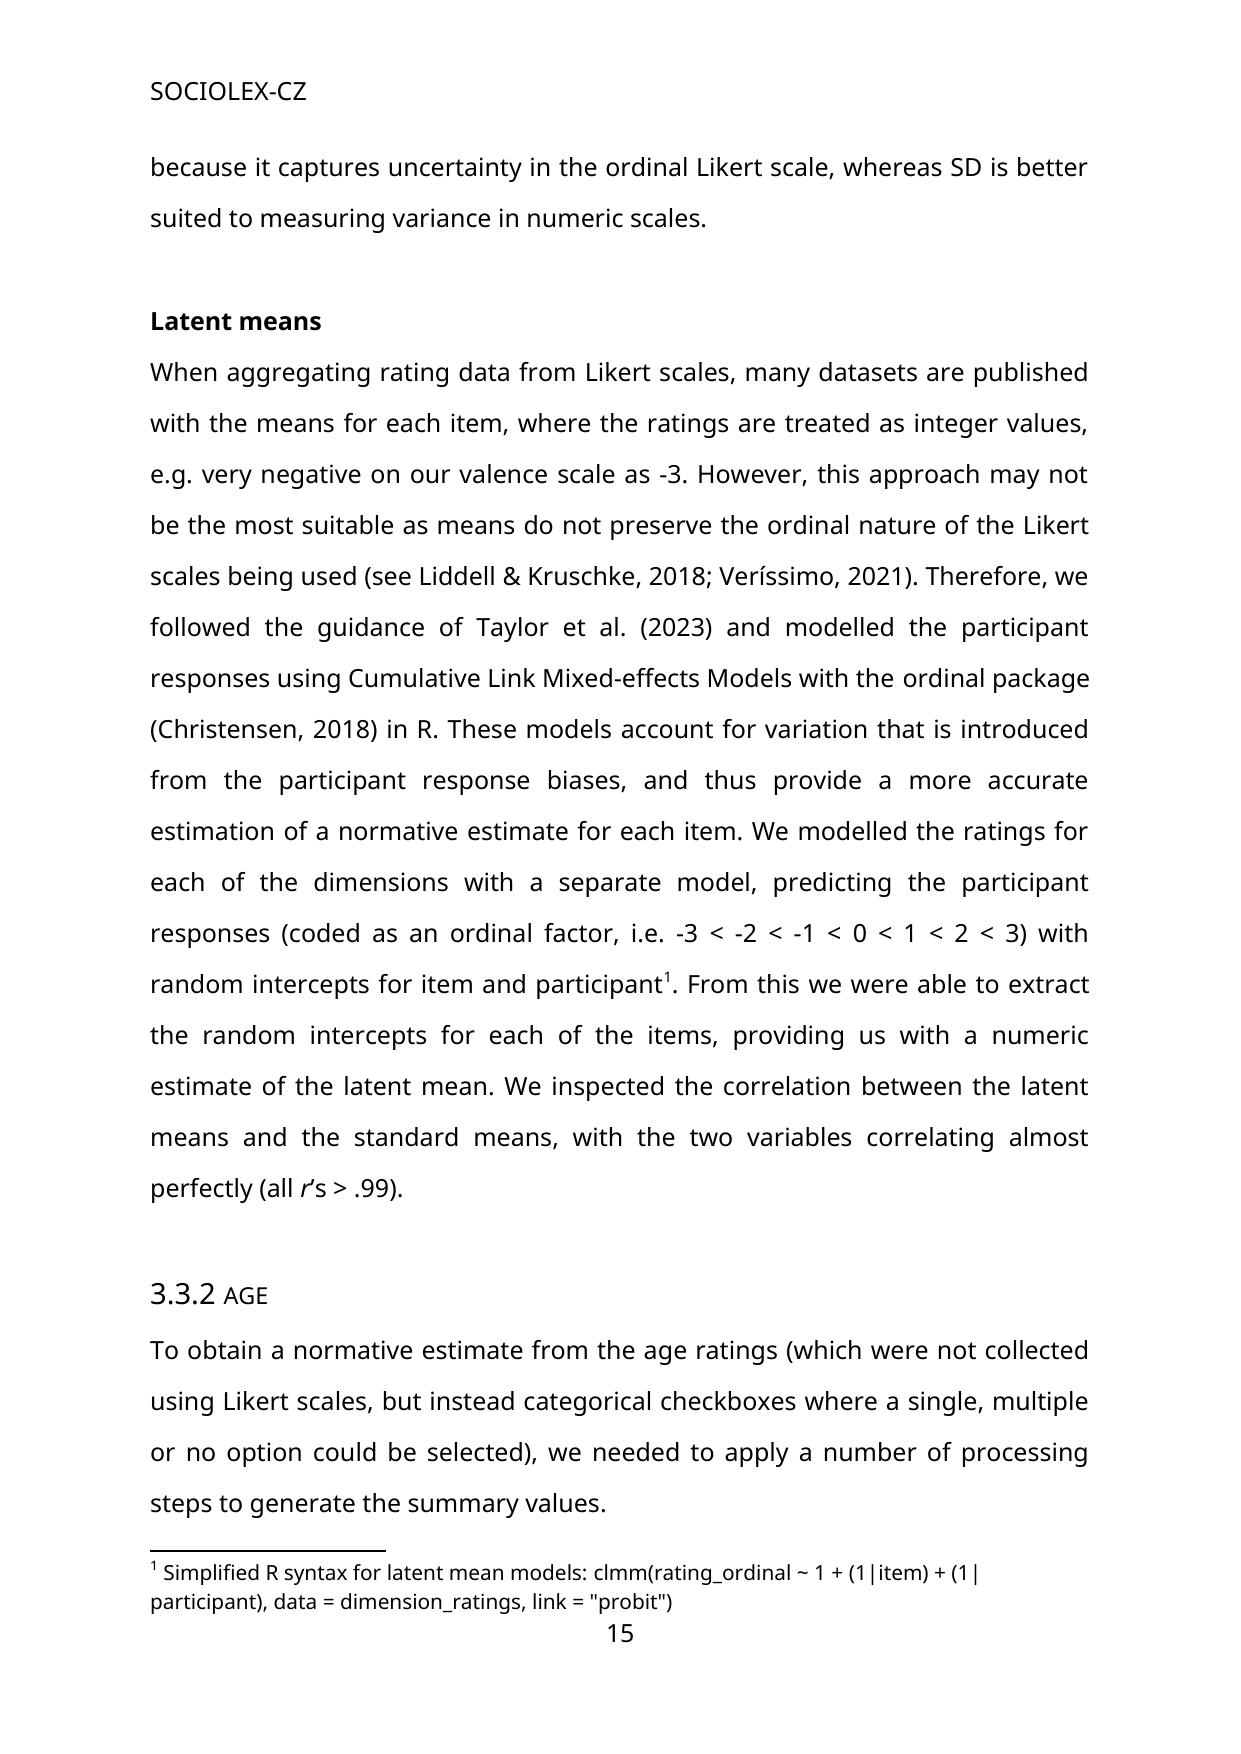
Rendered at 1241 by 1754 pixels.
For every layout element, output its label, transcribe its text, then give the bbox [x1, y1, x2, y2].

text To obtain a normative estimate from the age ratings (which were not collected using Likert scales, but instead categorical checkboxes where a single, multiple or no option could be selected), we needed to apply a number of processing steps to generate the summary values. [150, 1332, 1090, 1519]
text 3.3.2 age [150, 1273, 1090, 1313]
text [150, 150, 1090, 235]
text Latent means [150, 303, 1090, 337]
text When aggregating rating data from Likert scales, many datasets are published with the means for each item, where the ratings are treated as integer values, e.g. very negative on our valence scale as -3. However, this approach may not be the most suitable as means do not preserve the ordinal nature of the Likert scales being used (see Liddell & Kruschke, 2018; Veríssimo, 2021). Therefore, we followed the guidance of Taylor et al. (2023) and modelled the participant responses using Cumulative Link Mixed-effects Models with the ordinal package (Christensen, 2018) in R. These models account for variation that is introduced from the participant response biases, and thus provide a more accurate estimation of a normative estimate for each item. We modelled the ratings for each of the dimensions with a separate model, predicting the participant responses (coded as an ordinal factor, i.e. -3 < -2 < -1 < 0 < 1 < 2 < 3) with random intercepts for item and participant. From this we were able to extract the random intercepts for each of the items, providing us with a numeric estimate of the latent mean. We inspected the correlation between the latent means and the standard means, with the two variables correlating almost perfectly (all r’s > .99). [150, 354, 1090, 1205]
